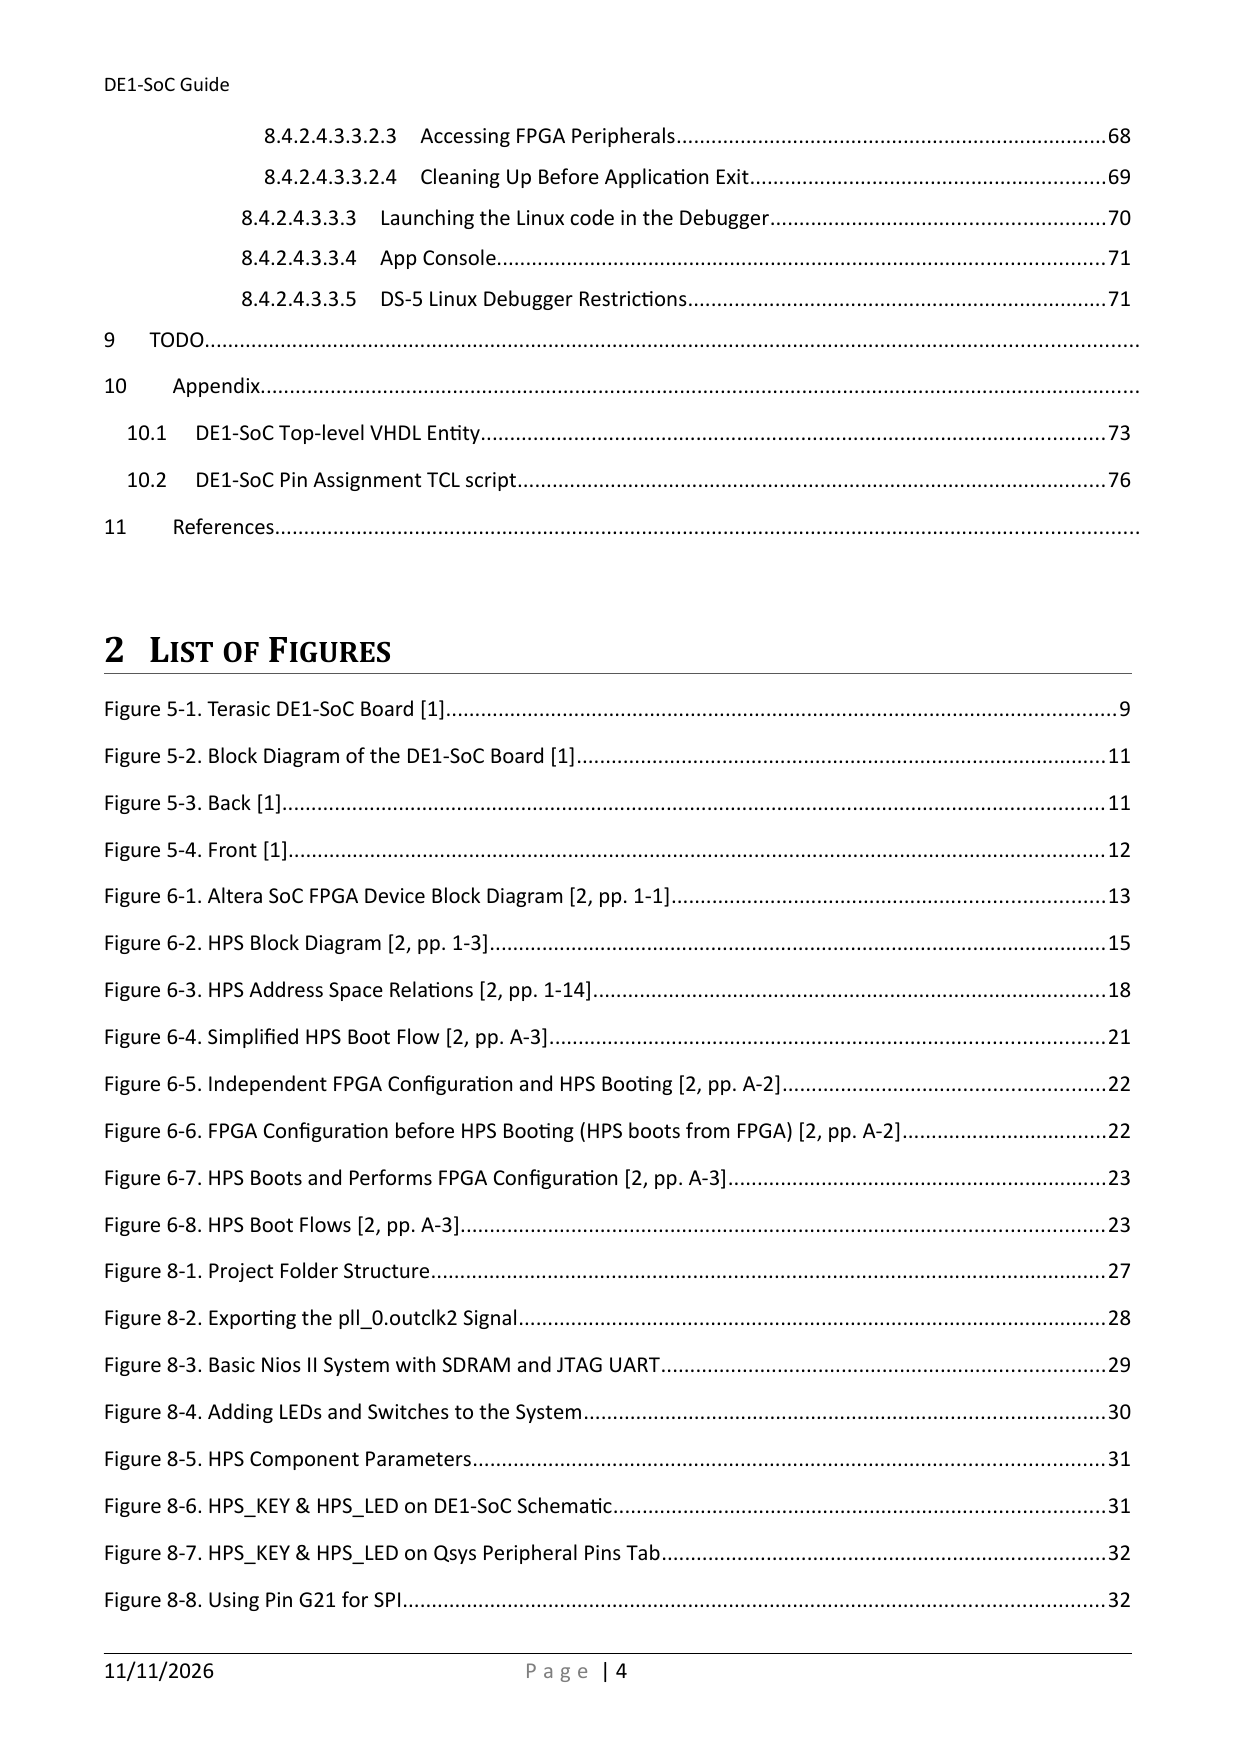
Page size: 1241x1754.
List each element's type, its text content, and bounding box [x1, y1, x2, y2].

text Figure 6-4. Simplified HPS Boot Flow [2, pp. A-3] 21 [103, 1022, 1132, 1050]
text Figure 6-7. HPS Boots and Performs FPGA Configuration [2, pp. A-3] 23 [103, 1163, 1132, 1191]
text Figure 5-1. Terasic DE1-SoC Board [1] 9 [103, 694, 1132, 722]
text Figure 6-1. Altera SoC FPGA Device Block Diagram [2, pp. 1-1] 13 [103, 882, 1132, 909]
text Figure 8-1. Project Folder Structure 27 [103, 1257, 1132, 1284]
text Figure 8-7. HPS_KEY & HPS_LED on Qsys Peripheral Pins Tab 32 [103, 1538, 1132, 1566]
text Figure 6-5. Independent FPGA Configuration and HPS Booting [2, pp. A-2] 22 [103, 1069, 1132, 1097]
text Figure 6-8. HPS Boot Flows [2, pp. A-3] 23 [103, 1210, 1132, 1238]
text Figure 6-6. FPGA Configuration before HPS Booting (HPS boots from FPGA) [2, pp. A-2] 22 [103, 1116, 1132, 1144]
text Figure 6-3. HPS Address Space Relations [2, pp. 1-14] 18 [103, 975, 1132, 1003]
text Figure 5-3. Back [1] 11 [103, 788, 1132, 816]
subtitle List of Figures [103, 627, 1132, 674]
text Figure 8-8. Using Pin G21 for SPI 32 [103, 1585, 1132, 1613]
text Figure 8-4. Adding LEDs and Switches to the System 30 [103, 1397, 1132, 1425]
text Figure 8-6. HPS_KEY & HPS_LED on DE1-SoC Schematic 31 [103, 1491, 1132, 1519]
text Figure 8-2. Exporting the pll_0.outclk2 Signal 28 [103, 1303, 1132, 1331]
text Figure 8-5. HPS Component Parameters 31 [103, 1444, 1132, 1472]
text Figure 5-2. Block Diagram of the DE1-SoC Board [1] 11 [103, 741, 1132, 769]
text Figure 5-4. Front [1] 12 [103, 835, 1132, 863]
text Figure 6-2. HPS Block Diagram [2, pp. 1-3] 15 [103, 928, 1132, 956]
text Figure 8-3. Basic Nios II System with SDRAM and JTAG UART 29 [103, 1350, 1132, 1378]
